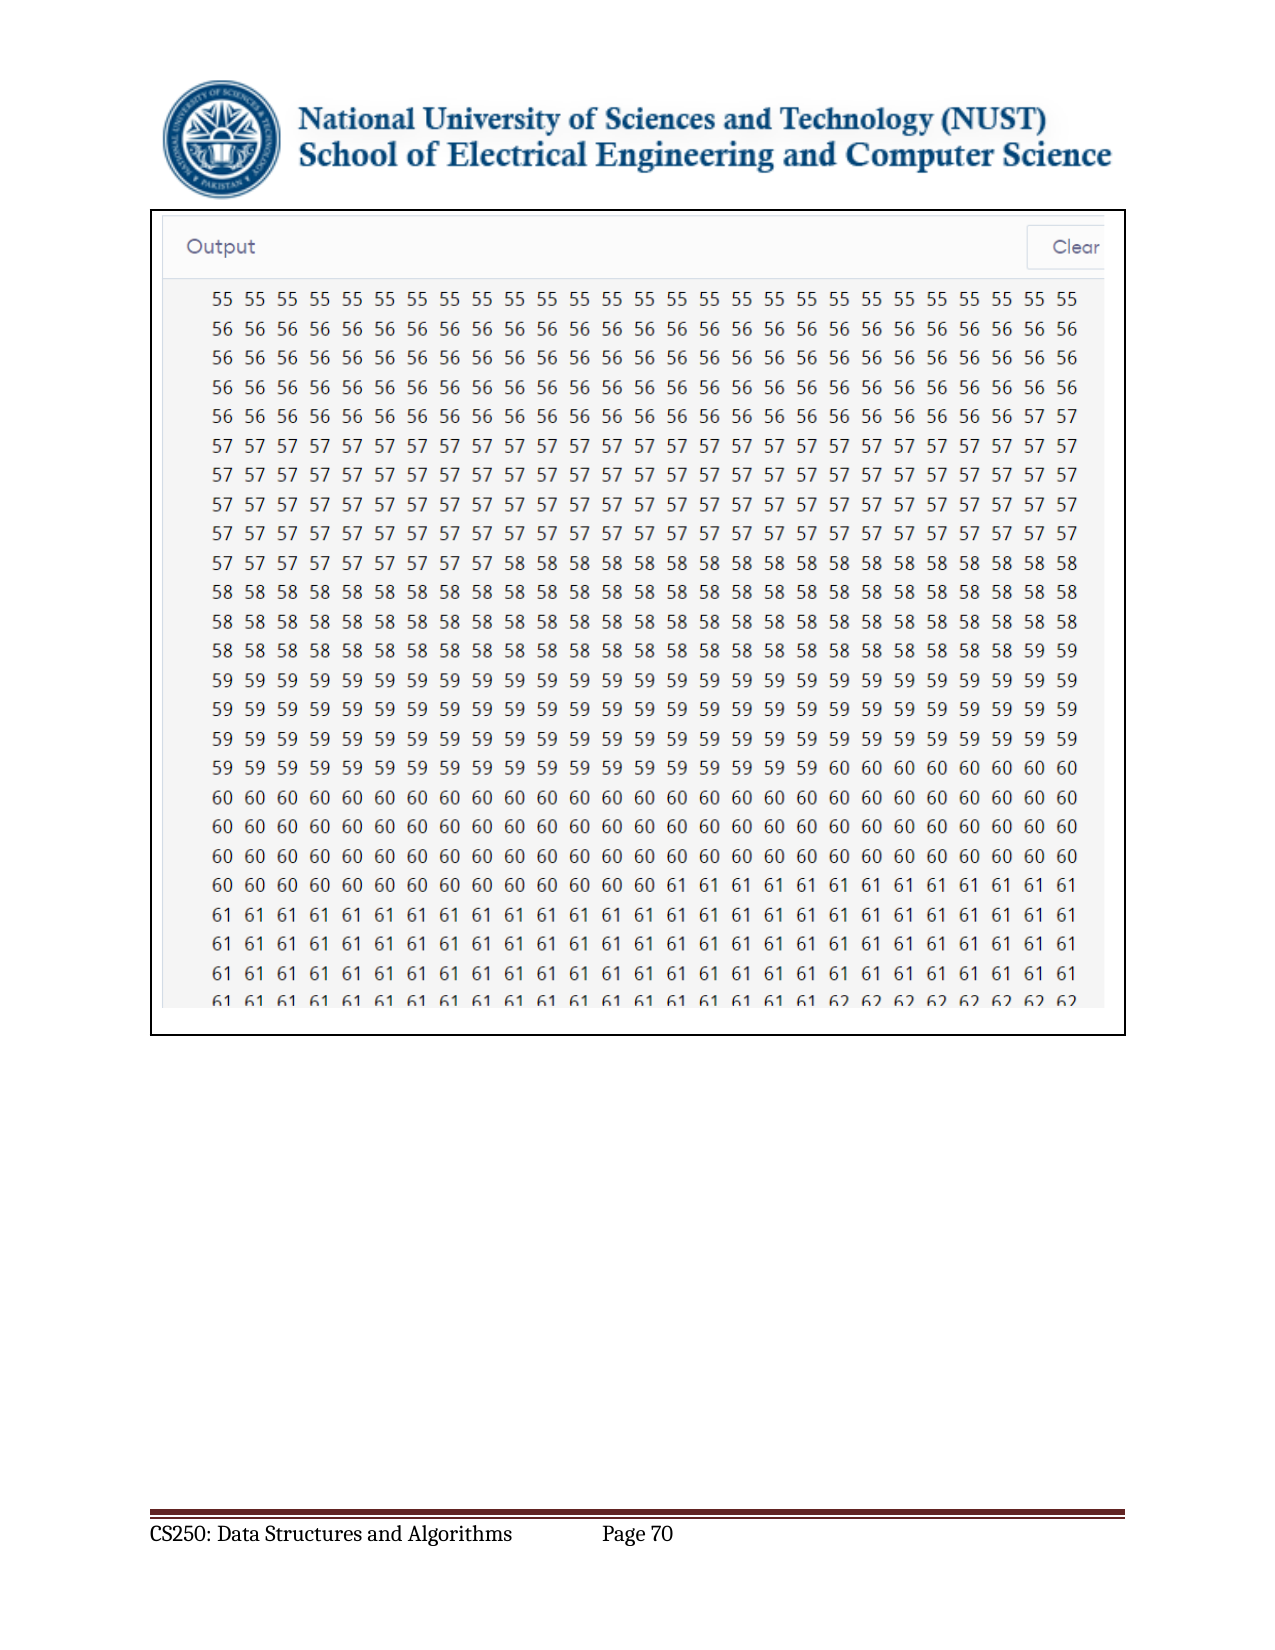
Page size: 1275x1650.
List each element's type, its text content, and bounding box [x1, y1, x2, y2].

picture [161, 211, 1105, 1008]
picture [150, 75, 1125, 209]
